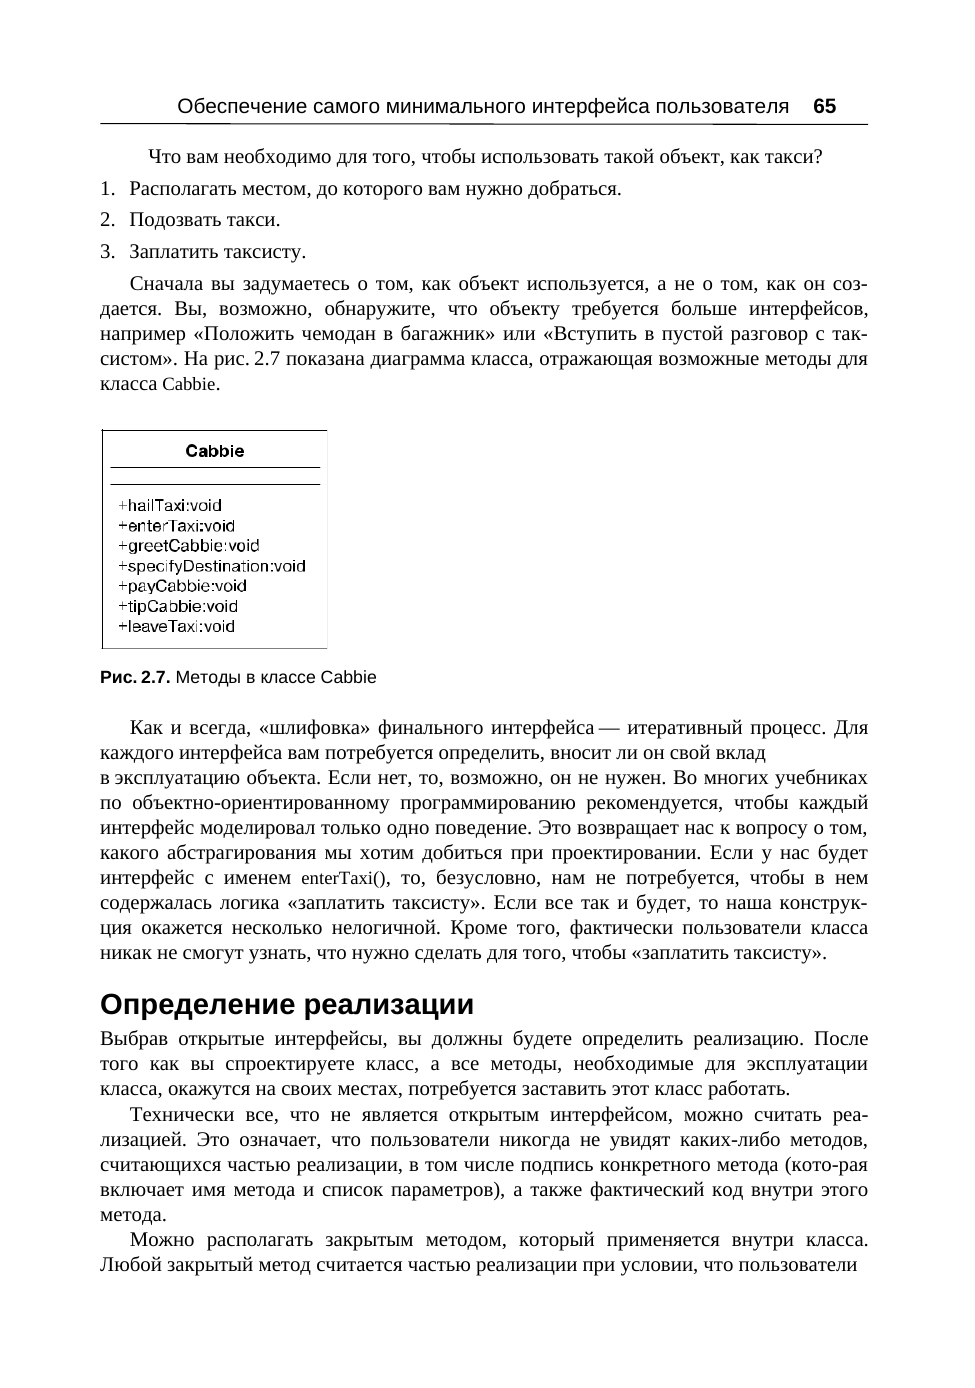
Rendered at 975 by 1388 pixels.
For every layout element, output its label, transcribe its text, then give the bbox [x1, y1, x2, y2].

list Располагать местом, до которого вам нужно добраться. [100, 176, 869, 200]
text Как и всегда, «шлифовка» финального интерфейса — итеративный процесс. Для каждого интерфейса вам потребуется определить, вносит ли он свой вклад [100, 715, 869, 764]
text Выбрав открытые интерфейсы, вы должны будете определить реализацию. После того как вы спроектируете класс, а все методы, необходимые для эксплуатации класса, окажутся на своих местах, потребуется заставить этот класс работать. [100, 1026, 869, 1100]
text Можно располагать закрытым методом, который применяется внутри класса. Любой закрытый метод считается частью реализации при условии, что пользователи [100, 1227, 869, 1276]
picture [101, 429, 328, 649]
text Технически все, что не является открытым интерфейсом, можно считать реа-лизацией. Это означает, что пользователи никогда не увидят каких-либо методов, считающихся частью реализации, в том числе подпись конкретного метода (кото-рая включает имя метода и список параметров), а также фактический код внутри этого метода. [100, 1101, 869, 1226]
text Обеспечение самого минимального интерфейса пользователя 65 [177, 94, 869, 118]
list Заплатить таксисту. [100, 239, 869, 263]
text Определение реализации [100, 987, 869, 1021]
text Рис. 2.7. Методы в классе Cabbie [100, 667, 869, 687]
text Сначала вы задумаетесь о том, как объект используется, а не о том, как он соз-дается. Вы, возможно, обнаружите, что объекту требуется больше интерфейсов, например «Положить чемодан в багажник» или «Вступить в пустой разговор с так-систом». На рис. 2.7 показана диаграмма класса, отражающая возможные методы для класса Cabbie. [100, 271, 869, 394]
list Подозвать такси. [100, 207, 869, 231]
text Что вам необходимо для того, чтобы использовать такой объект, как такси? [100, 144, 871, 168]
list эксплуатацию объекта. Если нет, то, возможно, он не нужен. Во многих учебниках по объектно-ориентированному программированию рекомендуется, чтобы каждый интерфейс моделировал только одно поведение. Это возвращает нас к вопросу о том, какого абстрагирования мы хотим добиться при проектировании. Если у нас будет интерфейс с именем enterTaxi(), то, безусловно, нам не потребуется, чтобы в нем содержалась логика «заплатить таксисту». Если все так и будет, то наша конструк-ция окажется несколько нелогичной. Кроме того, фактически пользователи класса никак не смогут узнать, что нужно сделать для того, чтобы «заплатить таксисту». [100, 765, 869, 964]
